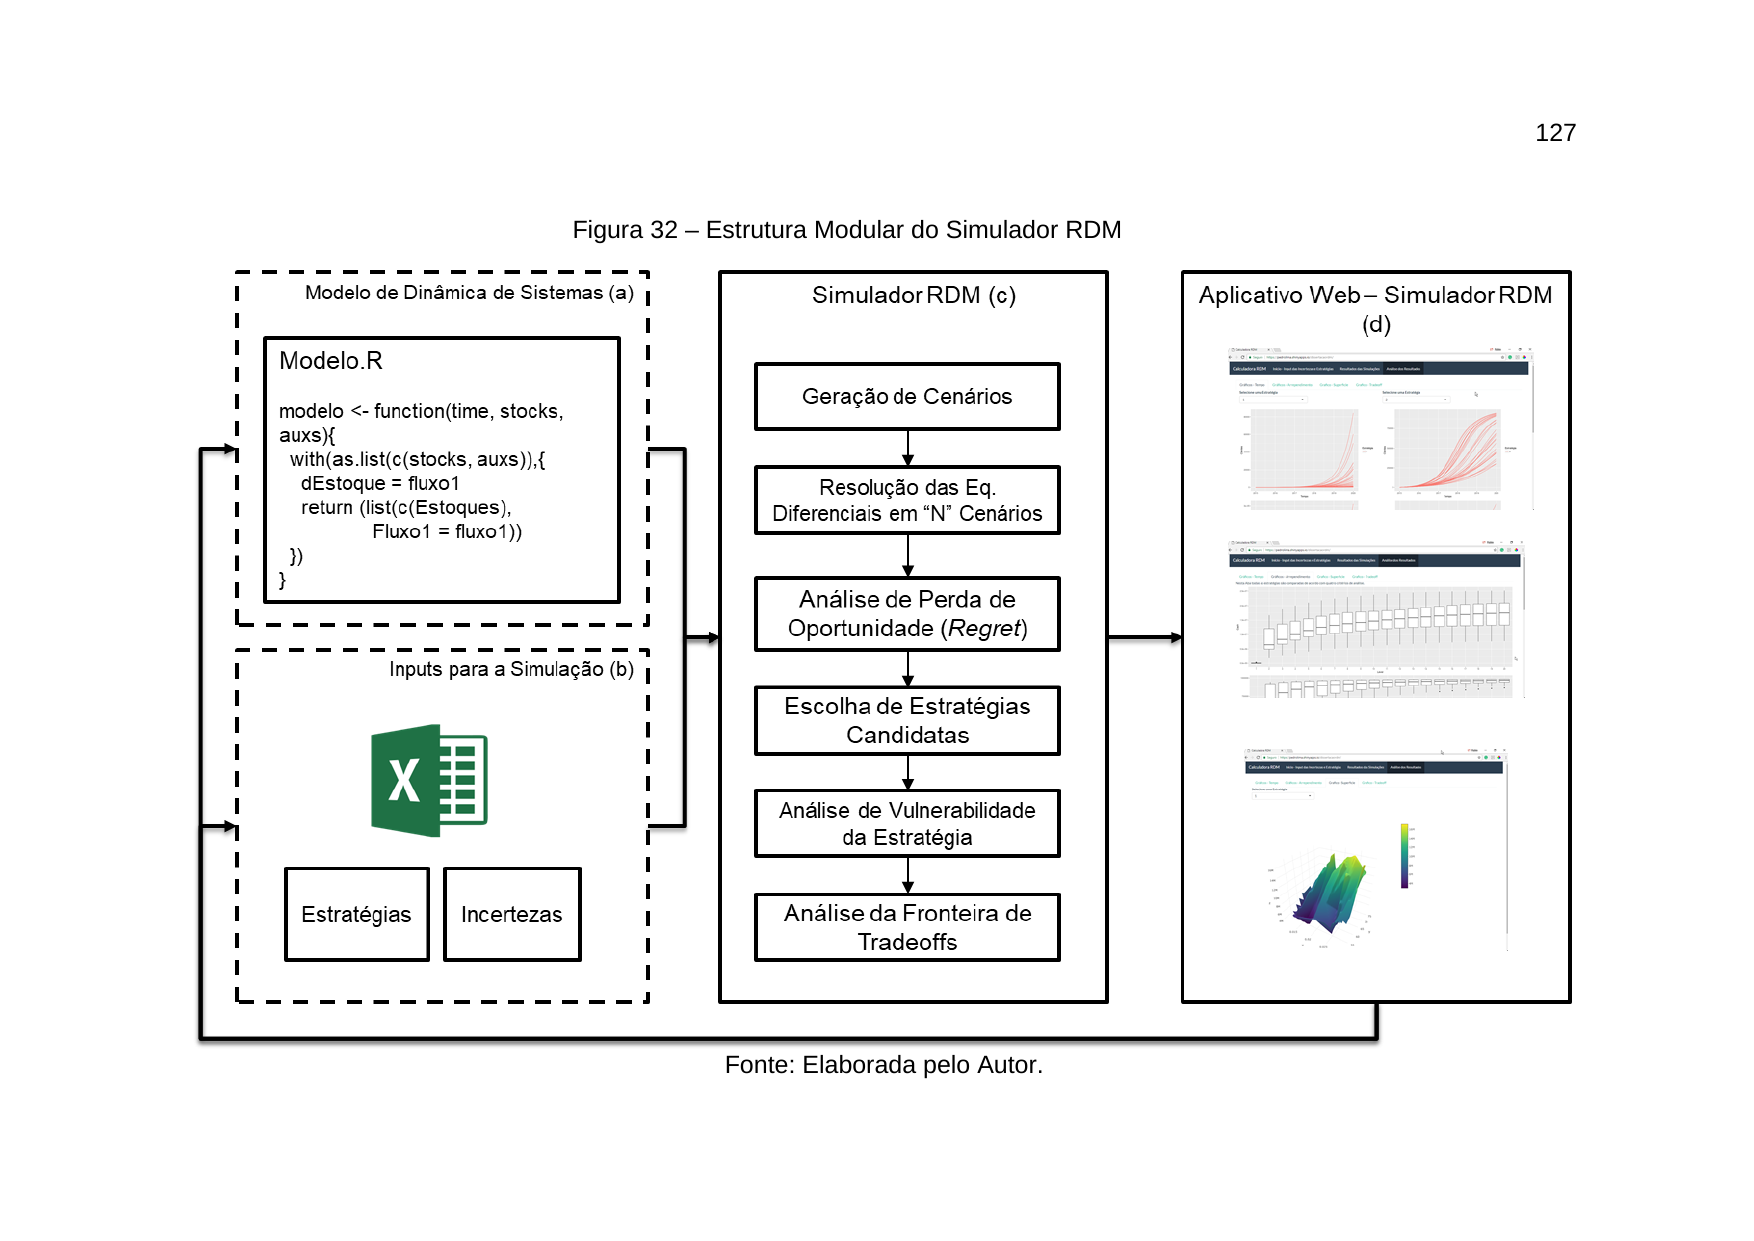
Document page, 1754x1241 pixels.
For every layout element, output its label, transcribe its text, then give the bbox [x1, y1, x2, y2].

text Fonte: Elaborada pelo Autor. [118, 1049, 1577, 1078]
text Figura 32 – Estrutura Modular do Simulador RDM [118, 215, 1577, 243]
picture [192, 270, 1575, 1050]
